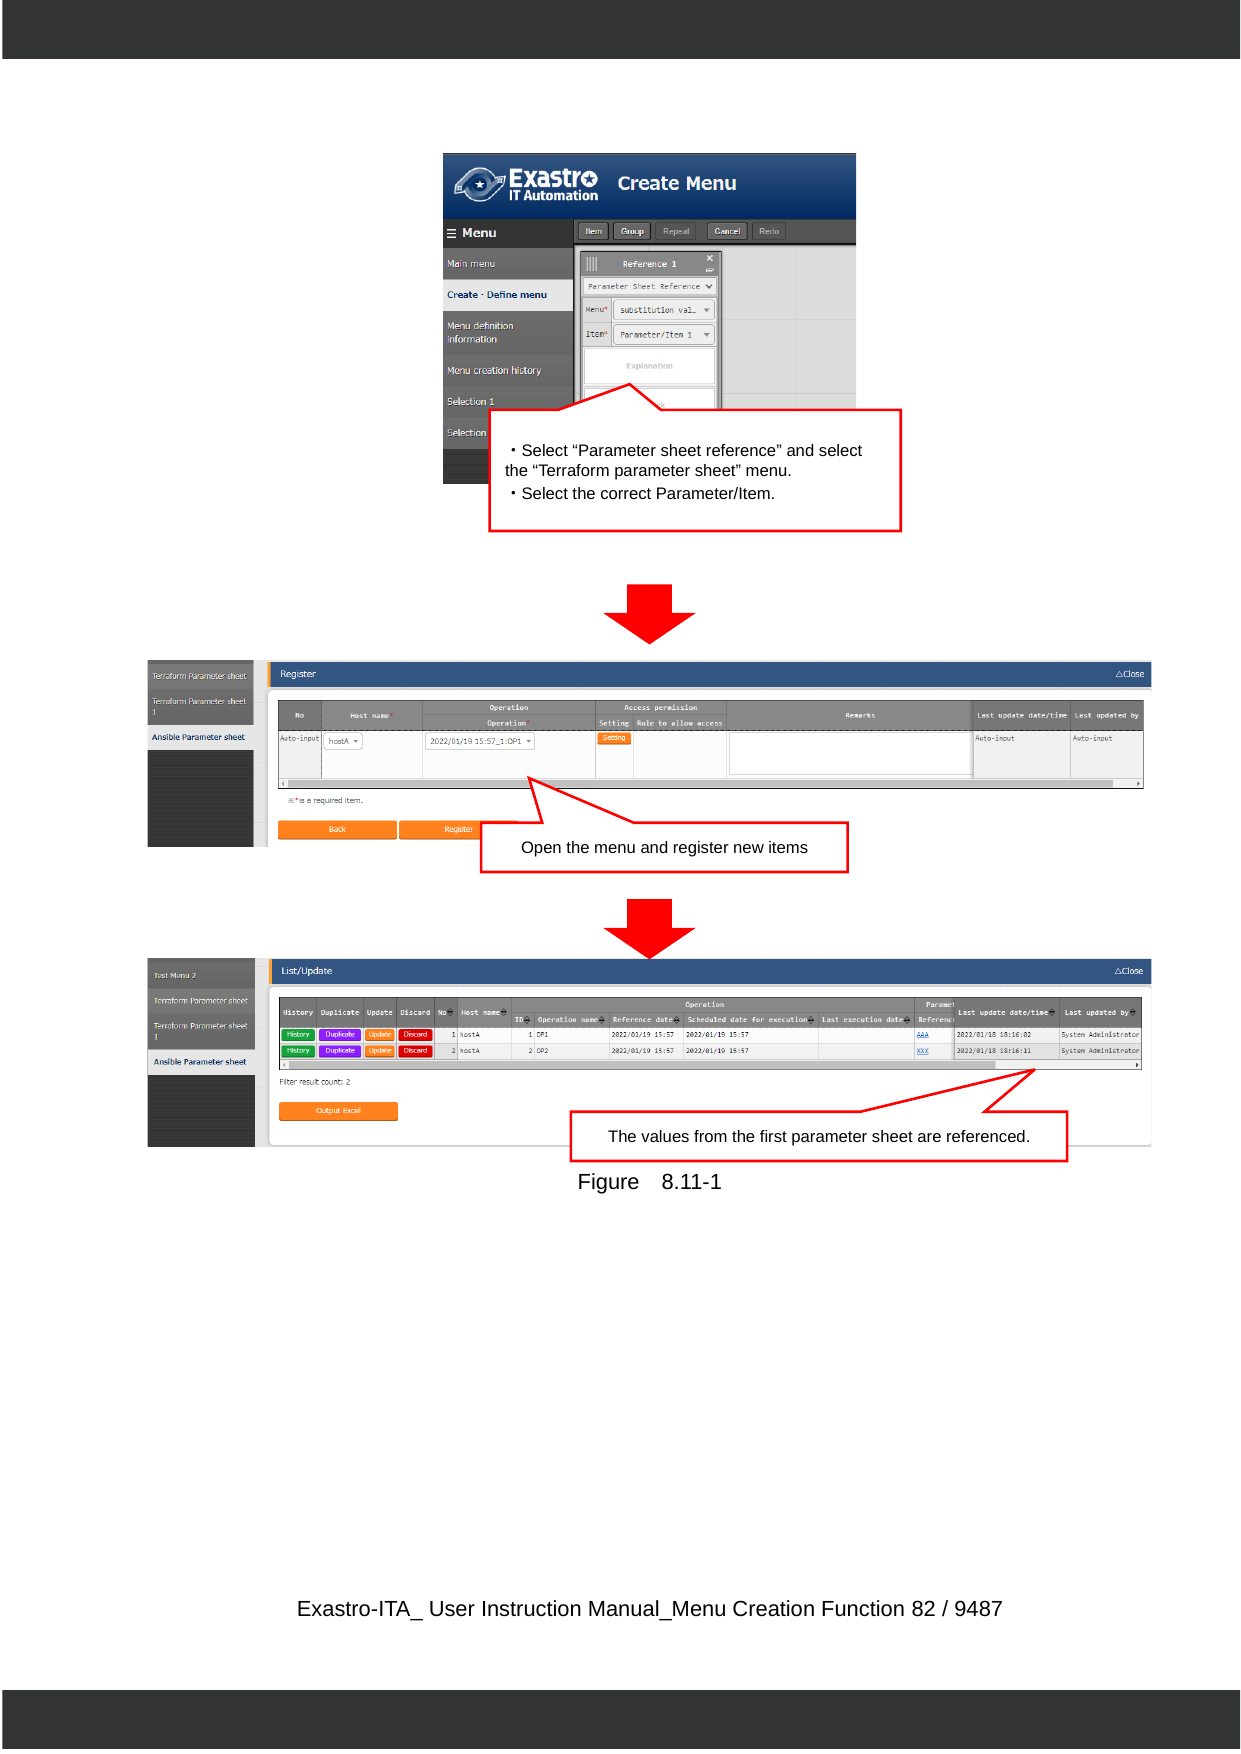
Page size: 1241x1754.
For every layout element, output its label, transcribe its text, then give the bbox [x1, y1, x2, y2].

picture [147, 660, 1152, 847]
picture [443, 153, 857, 484]
picture [2, 0, 1241, 59]
picture [147, 958, 1152, 1147]
text Figure 8.11-1 [148, 1167, 1152, 1196]
picture [2, 1690, 1241, 1749]
